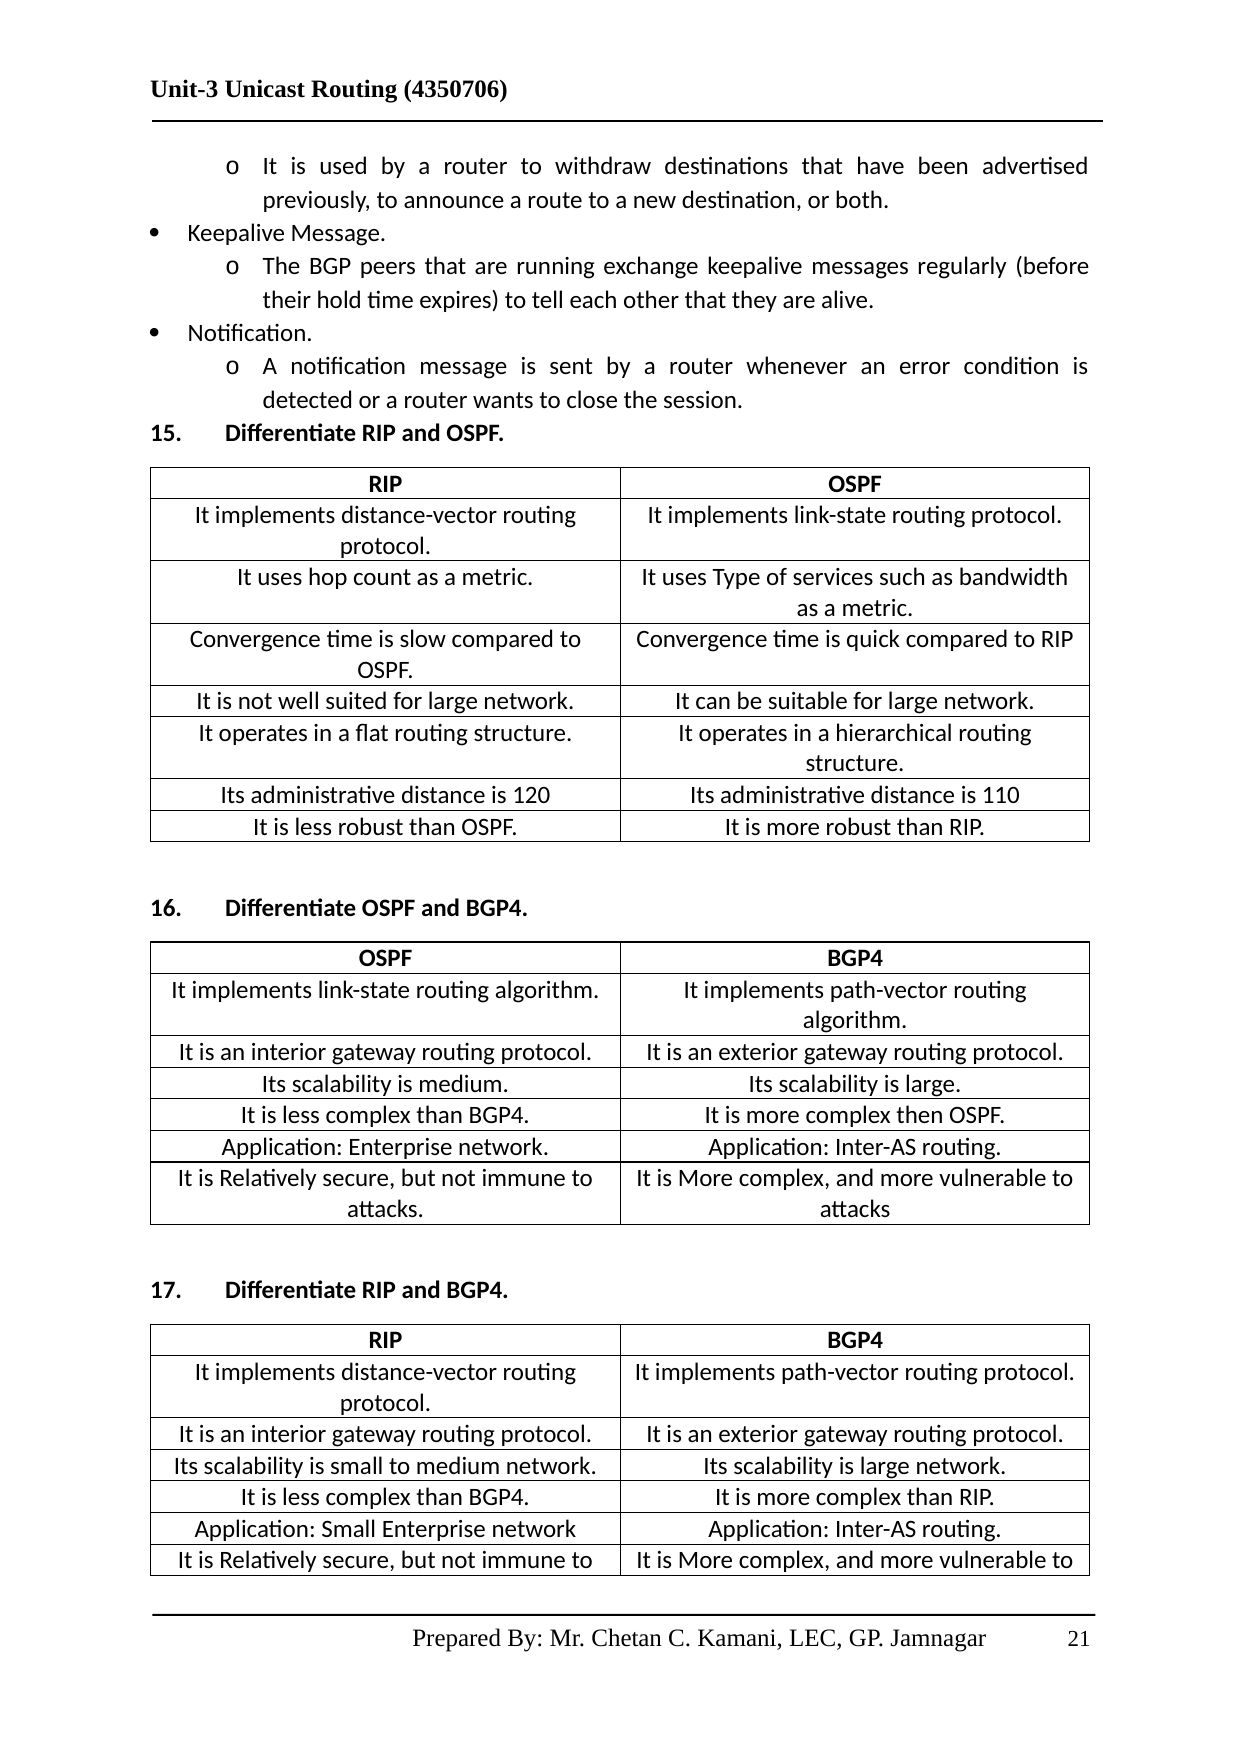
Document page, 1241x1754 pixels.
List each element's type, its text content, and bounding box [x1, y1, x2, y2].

list A notification message is sent by a router whenever an error condition is detected or a router wants to close the session. [225, 350, 1090, 415]
table_cell Its scalability is large. [621, 1068, 1089, 1098]
table_cell It is an interior gateway routing protocol. [151, 1036, 620, 1067]
table_cell It is an exterior gateway routing protocol. [621, 1418, 1089, 1449]
table_header RIP [151, 468, 620, 498]
list Keepalive Message. [150, 217, 1090, 248]
list It is used by a router to withdraw destinations that have been advertised previously, to announce a route to a new destination, or both. [225, 150, 1090, 215]
table_cell It is more complex than RIP. [621, 1481, 1089, 1512]
table_cell It is not well suited for large network. [151, 686, 620, 716]
table_cell Its scalability is medium. [151, 1068, 620, 1098]
table_cell It is less complex than BGP4. [151, 1481, 620, 1512]
table_cell Application: Inter-AS routing. [621, 1513, 1089, 1543]
table_cell It implements link-state routing protocol. [621, 499, 1089, 560]
table_cell It is More complex, and more vulnerable to attacks [621, 1163, 1089, 1223]
table_cell It uses hop count as a metric. [151, 561, 620, 622]
table_header OSPF [151, 943, 620, 973]
table_cell Its administrative distance is 120 [151, 779, 620, 810]
table_header BGP4 [621, 943, 1089, 973]
table_cell It implements path-vector routing algorithm. [621, 974, 1089, 1035]
list Differentiate OSPF and BGP4. [150, 892, 1090, 922]
list The BGP peers that are running exchange keepalive messages regularly (before their hold time expires) to tell each other that they are alive. [225, 250, 1090, 315]
table_cell It operates in a flat routing structure. [151, 717, 620, 778]
table_cell It operates in a hierarchical routing structure. [621, 717, 1089, 778]
table_cell It uses Type of services such as bandwidth as a metric. [621, 561, 1089, 622]
table_cell It is an exterior gateway routing protocol. [621, 1036, 1089, 1067]
table_cell Convergence time is quick compared to RIP [621, 624, 1089, 684]
table_cell It is an interior gateway routing protocol. [151, 1418, 620, 1449]
table_cell Its scalability is large network. [621, 1450, 1089, 1480]
table_cell It can be suitable for large network. [621, 686, 1089, 716]
table_cell It is more complex then OSPF. [621, 1099, 1089, 1130]
table_cell It is Relatively secure, but not immune to attacks. [151, 1163, 620, 1223]
table_header RIP [151, 1325, 620, 1355]
table_cell Application: Inter-AS routing. [621, 1131, 1089, 1161]
table_cell It implements distance-vector routing protocol. [151, 499, 620, 560]
table_header OSPF [621, 468, 1089, 498]
table_cell Its scalability is small to medium network. [151, 1450, 620, 1480]
list Differentiate RIP and BGP4. [150, 1274, 1090, 1304]
list Differentiate RIP and OSPF. [150, 417, 1090, 448]
table_cell Application: Small Enterprise network [151, 1513, 620, 1543]
table_cell It implements link-state routing algorithm. [151, 974, 620, 1035]
table_header BGP4 [621, 1325, 1089, 1355]
list Notification. [150, 317, 1090, 348]
table_cell It is more robust than RIP. [621, 811, 1089, 841]
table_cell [151, 1545, 620, 1575]
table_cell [621, 1545, 1089, 1575]
table_cell It is less robust than OSPF. [151, 811, 620, 841]
table_cell It implements path-vector routing protocol. [621, 1356, 1089, 1417]
table_cell Application: Enterprise network. [151, 1131, 620, 1161]
table_cell It is less complex than BGP4. [151, 1099, 620, 1130]
table_cell Its administrative distance is 110 [621, 779, 1089, 810]
table_cell Convergence time is slow compared to OSPF. [151, 624, 620, 684]
table_cell It implements distance-vector routing protocol. [151, 1356, 620, 1417]
